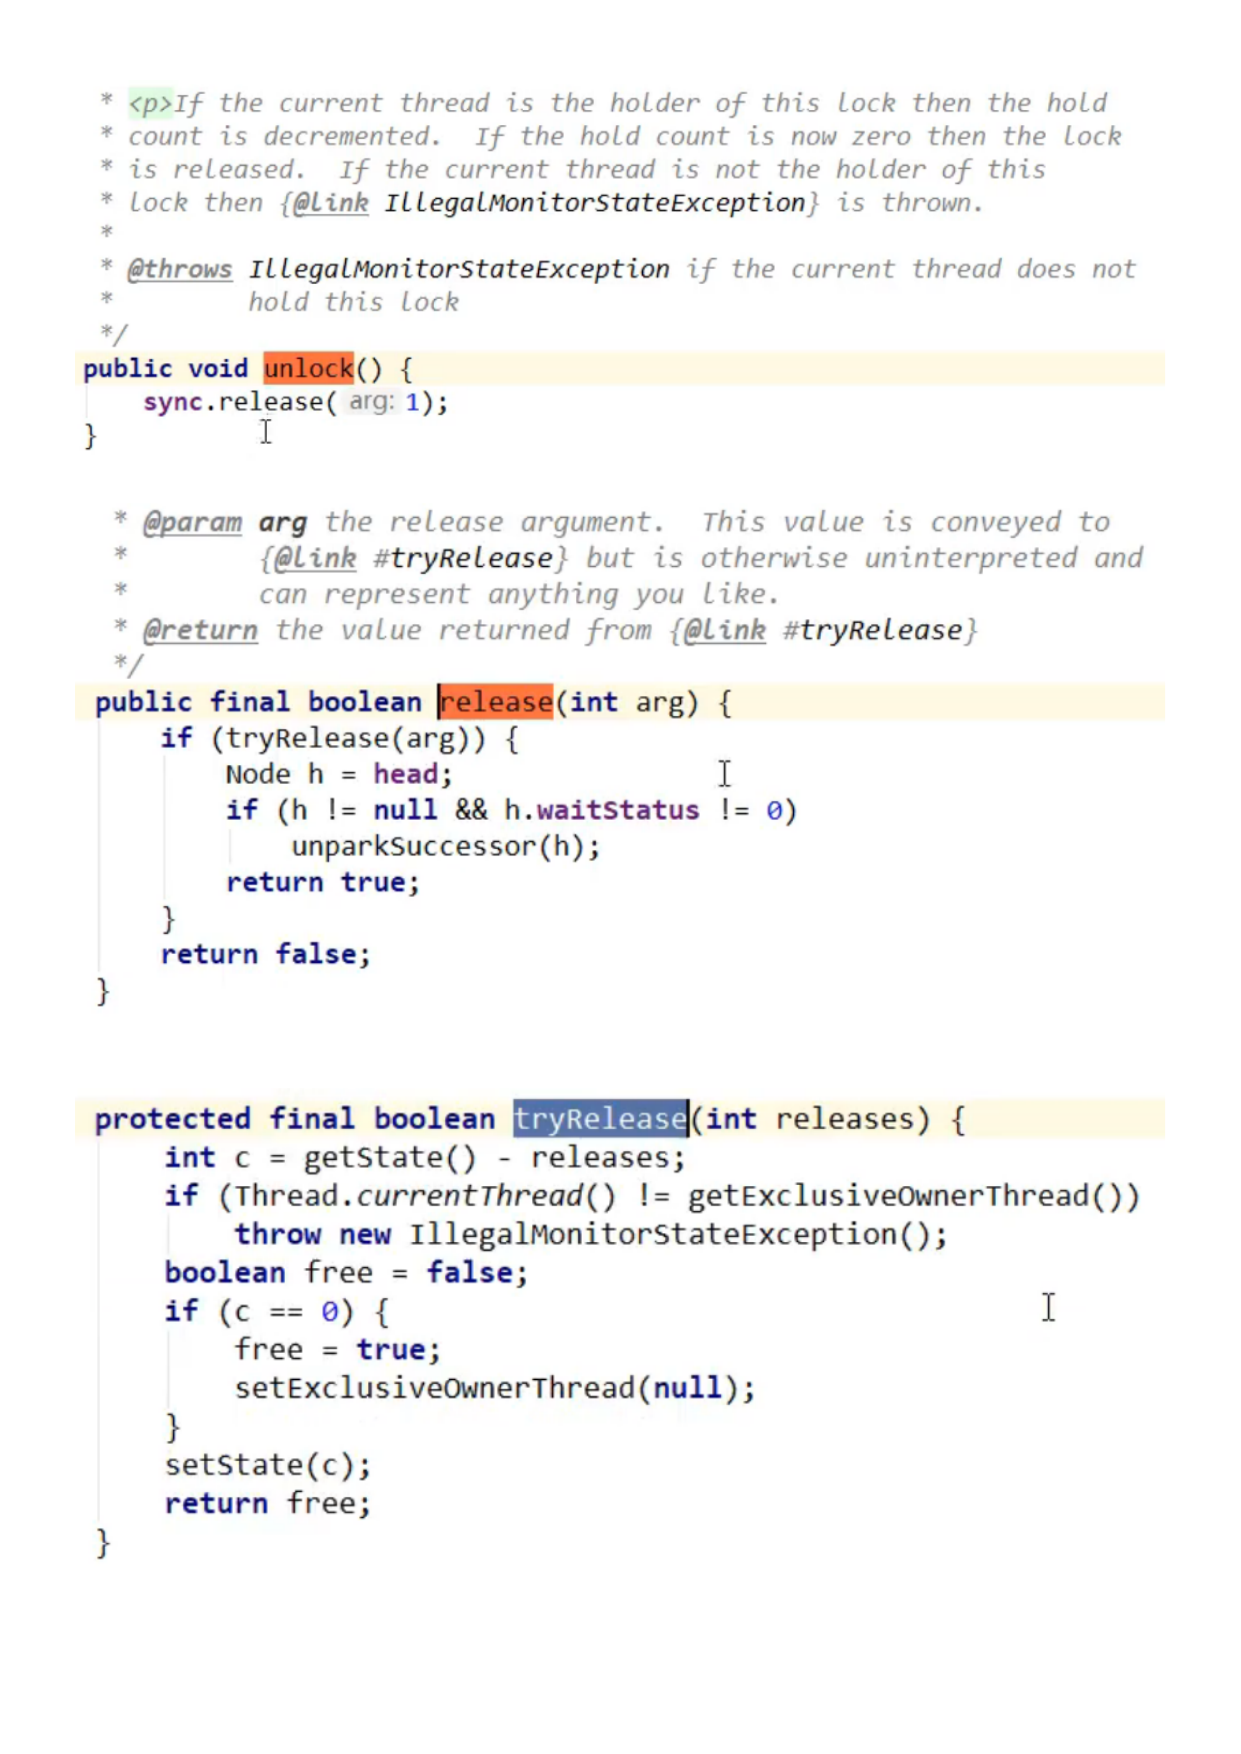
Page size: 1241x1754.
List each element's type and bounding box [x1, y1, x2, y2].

picture [75, 1088, 1166, 1578]
picture [75, 80, 1166, 461]
picture [75, 503, 1166, 1032]
